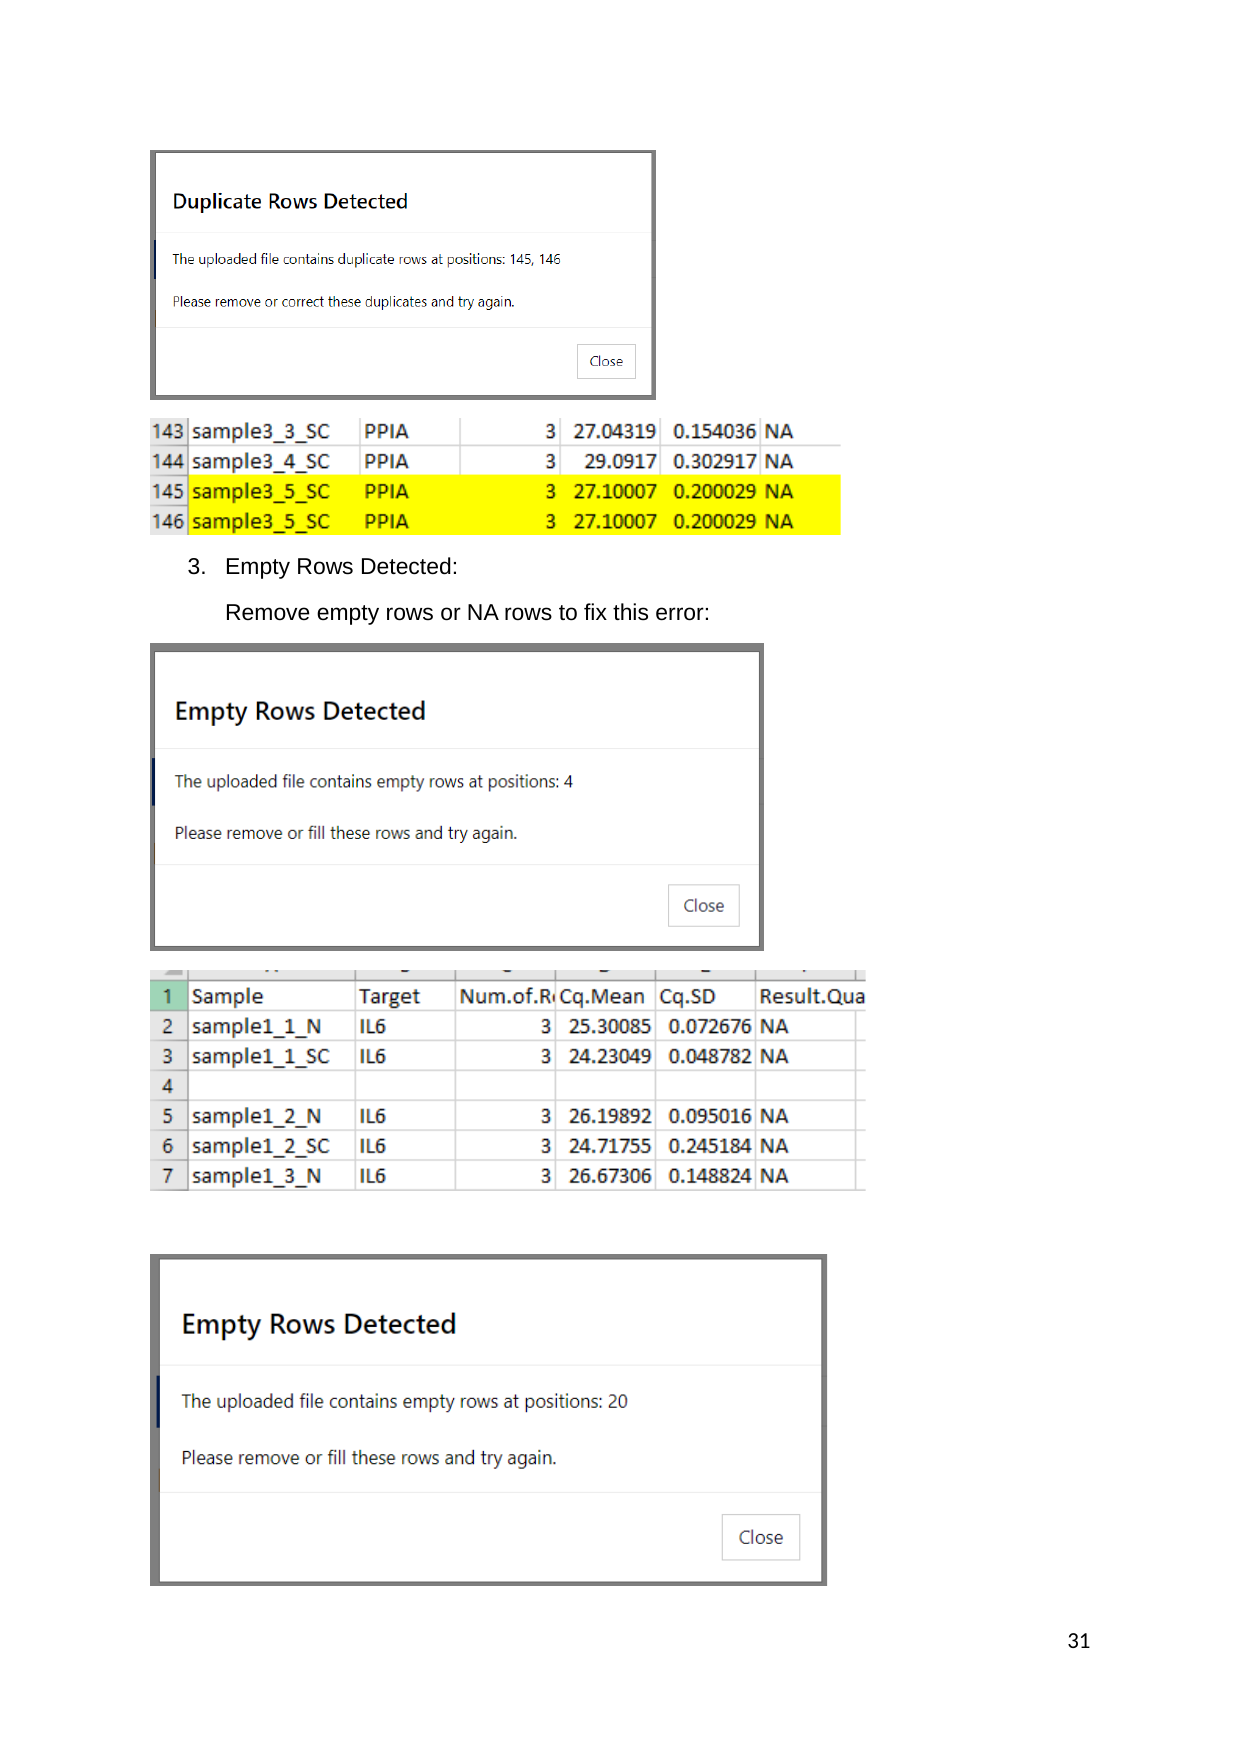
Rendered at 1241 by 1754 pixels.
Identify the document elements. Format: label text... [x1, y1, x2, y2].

picture [150, 970, 866, 1191]
picture [150, 150, 656, 400]
picture [150, 1254, 828, 1586]
picture [150, 643, 764, 951]
list Empty Rows Detected: [187, 553, 1090, 580]
text Remove empty rows or NA rows to fix this error: [150, 598, 1090, 625]
picture [150, 418, 841, 535]
